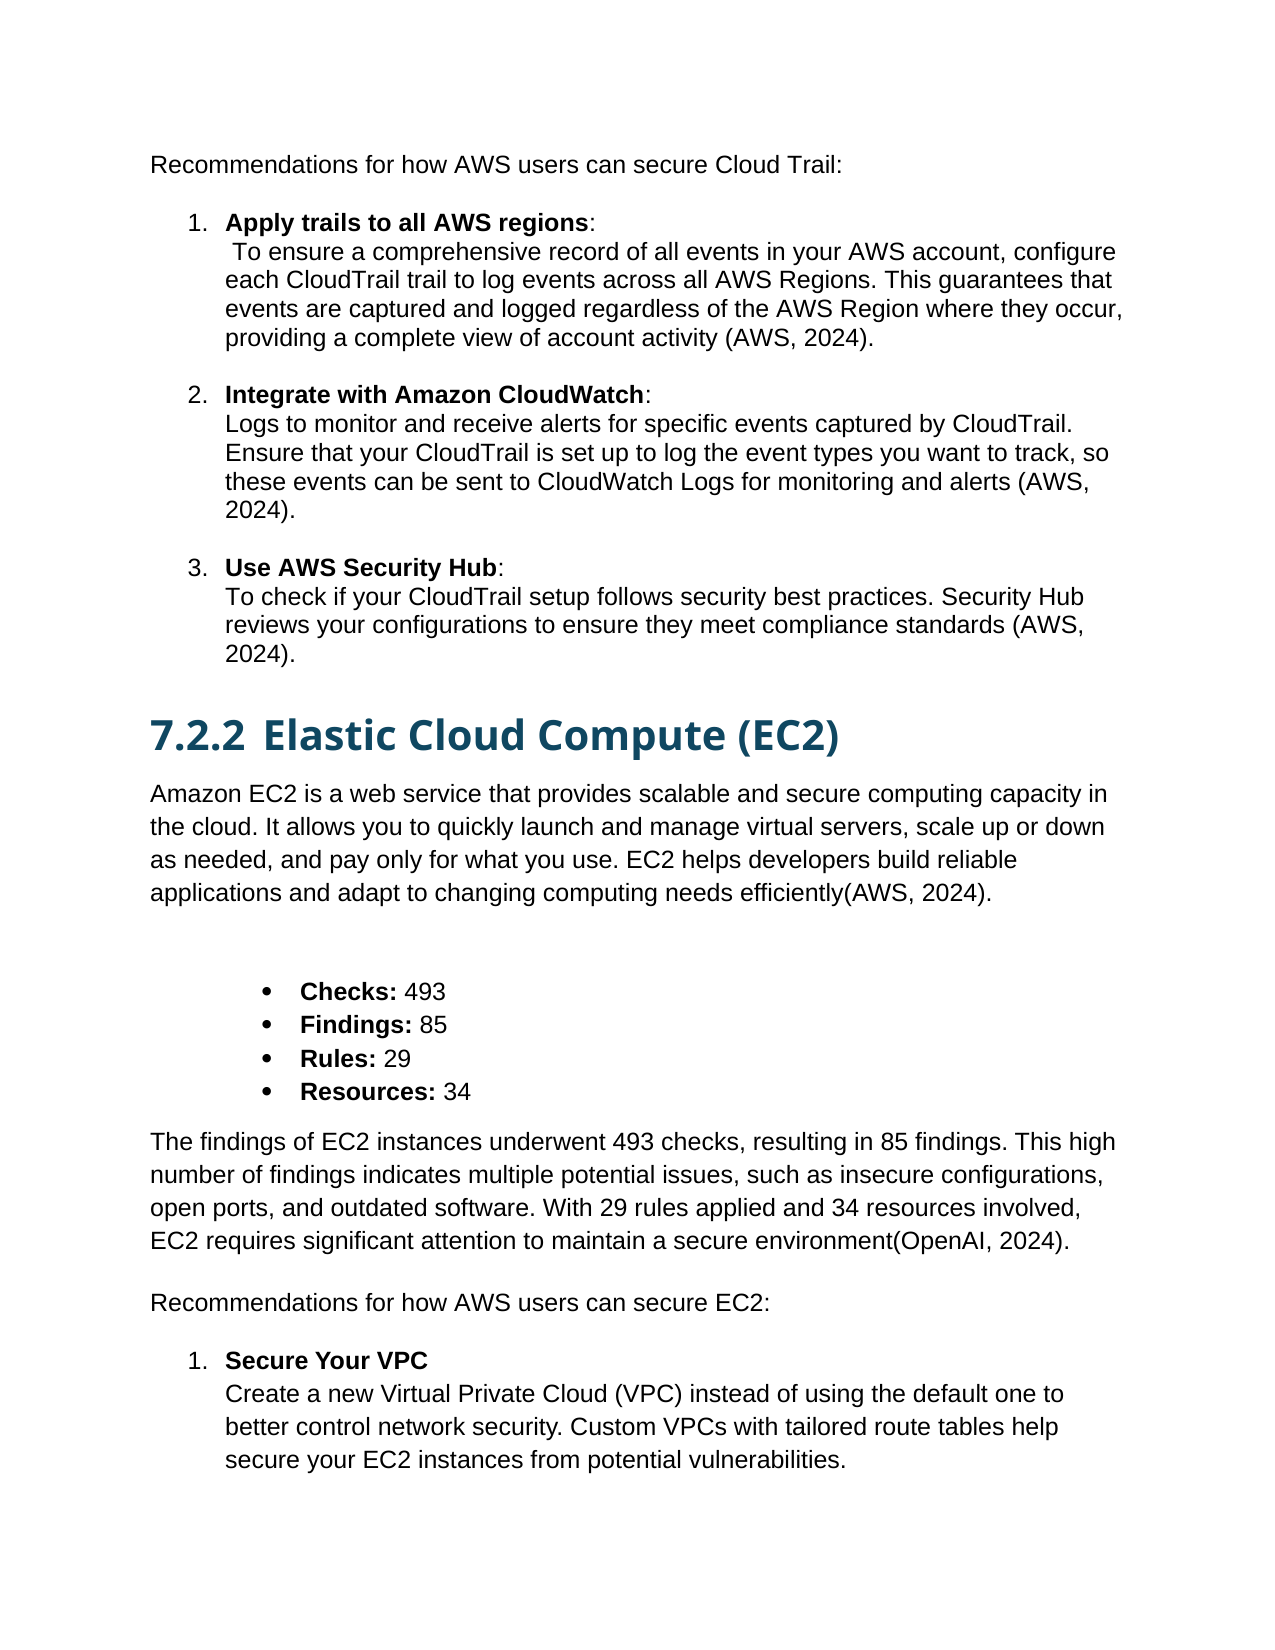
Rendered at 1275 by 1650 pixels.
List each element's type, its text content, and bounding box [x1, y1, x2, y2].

list Use AWS Security Hub: [187, 553, 1125, 582]
list Apply trails to all AWS regions: [187, 208, 1125, 237]
text Recommendations for how AWS users can secure Cloud Trail: [150, 150, 1125, 179]
list Rules: 29 [262, 1044, 1125, 1072]
text Amazon EC2 is a web service that provides scalable and secure computing capacity in the cloud. It allows you to quickly launch and manage virtual servers, scale up or down as needed, and pay only for what you use. EC2 helps developers build reliable applications and adapt to changing computing needs efficiently(AWS, 2024). [150, 779, 1125, 907]
subtitle Elastic Cloud Compute (EC2) [150, 705, 1125, 762]
list To check if your CloudTrail setup follows security best practices. Security Hub reviews your configurations to ensure they meet compliance standards (AWS, 2024). [225, 582, 1125, 668]
list To ensure a comprehensive record of all events in your AWS account, configure each CloudTrail trail to log events across all AWS Regions. This guarantees that events are captured and logged regardless of the AWS Region where they occur, providing a complete view of account activity (AWS, 2024). [225, 237, 1125, 352]
text Recommendations for how AWS users can secure EC2: [150, 1288, 1125, 1317]
list Resources: 34 [262, 1077, 1125, 1106]
list Secure Your VPC Create a new Virtual Private Cloud (VPC) instead of using the default one to better control network security. Custom VPCs with tailored route tables help secure your EC2 instances from potential vulnerabilities. [187, 1346, 1125, 1473]
text The findings of EC2 instances underwent 493 checks, resulting in 85 findings. This high number of findings indicates multiple potential issues, such as insecure configurations, open ports, and outdated software. With 29 rules applied and 34 resources involved, EC2 requires significant attention to maintain a secure environment(OpenAI, 2024). [150, 1127, 1125, 1254]
list Integrate with Amazon CloudWatch: [187, 380, 1125, 409]
list Findings: 85 [262, 1011, 1125, 1039]
list Checks: 493 [262, 977, 1125, 1006]
list Logs to monitor and receive alerts for specific events captured by CloudTrail. Ensure that your CloudTrail is set up to log the event types you want to track, so these events can be sent to CloudWatch Logs for monitoring and alerts (AWS, 2024). [225, 409, 1125, 524]
